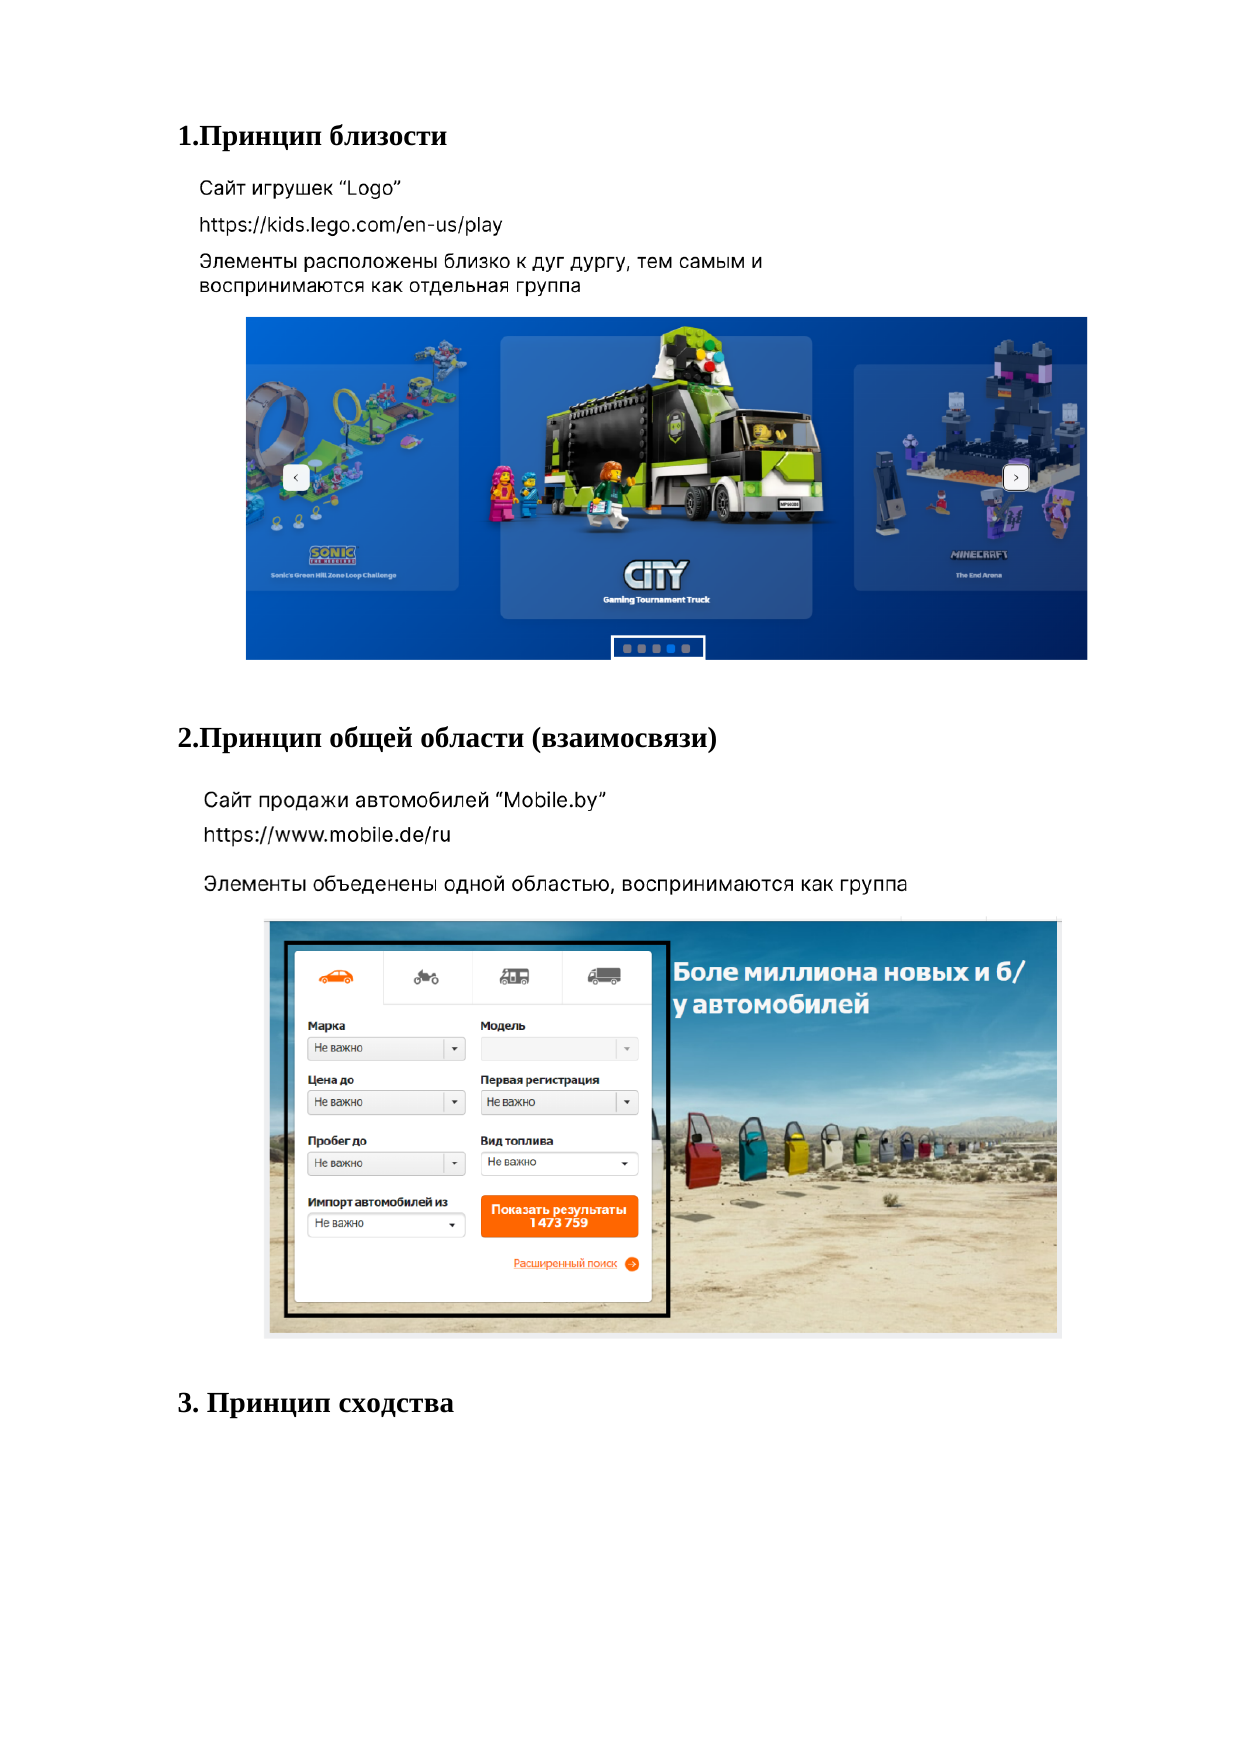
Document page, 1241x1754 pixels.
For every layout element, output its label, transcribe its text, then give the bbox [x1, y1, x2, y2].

text 2.Принцип общей области (взаимосвязи) [177, 721, 1152, 754]
picture [183, 171, 1146, 702]
picture [177, 773, 1173, 1367]
text 1.Принцип близости [177, 118, 1152, 152]
text 3. Принцип сходства [177, 1386, 1152, 1419]
